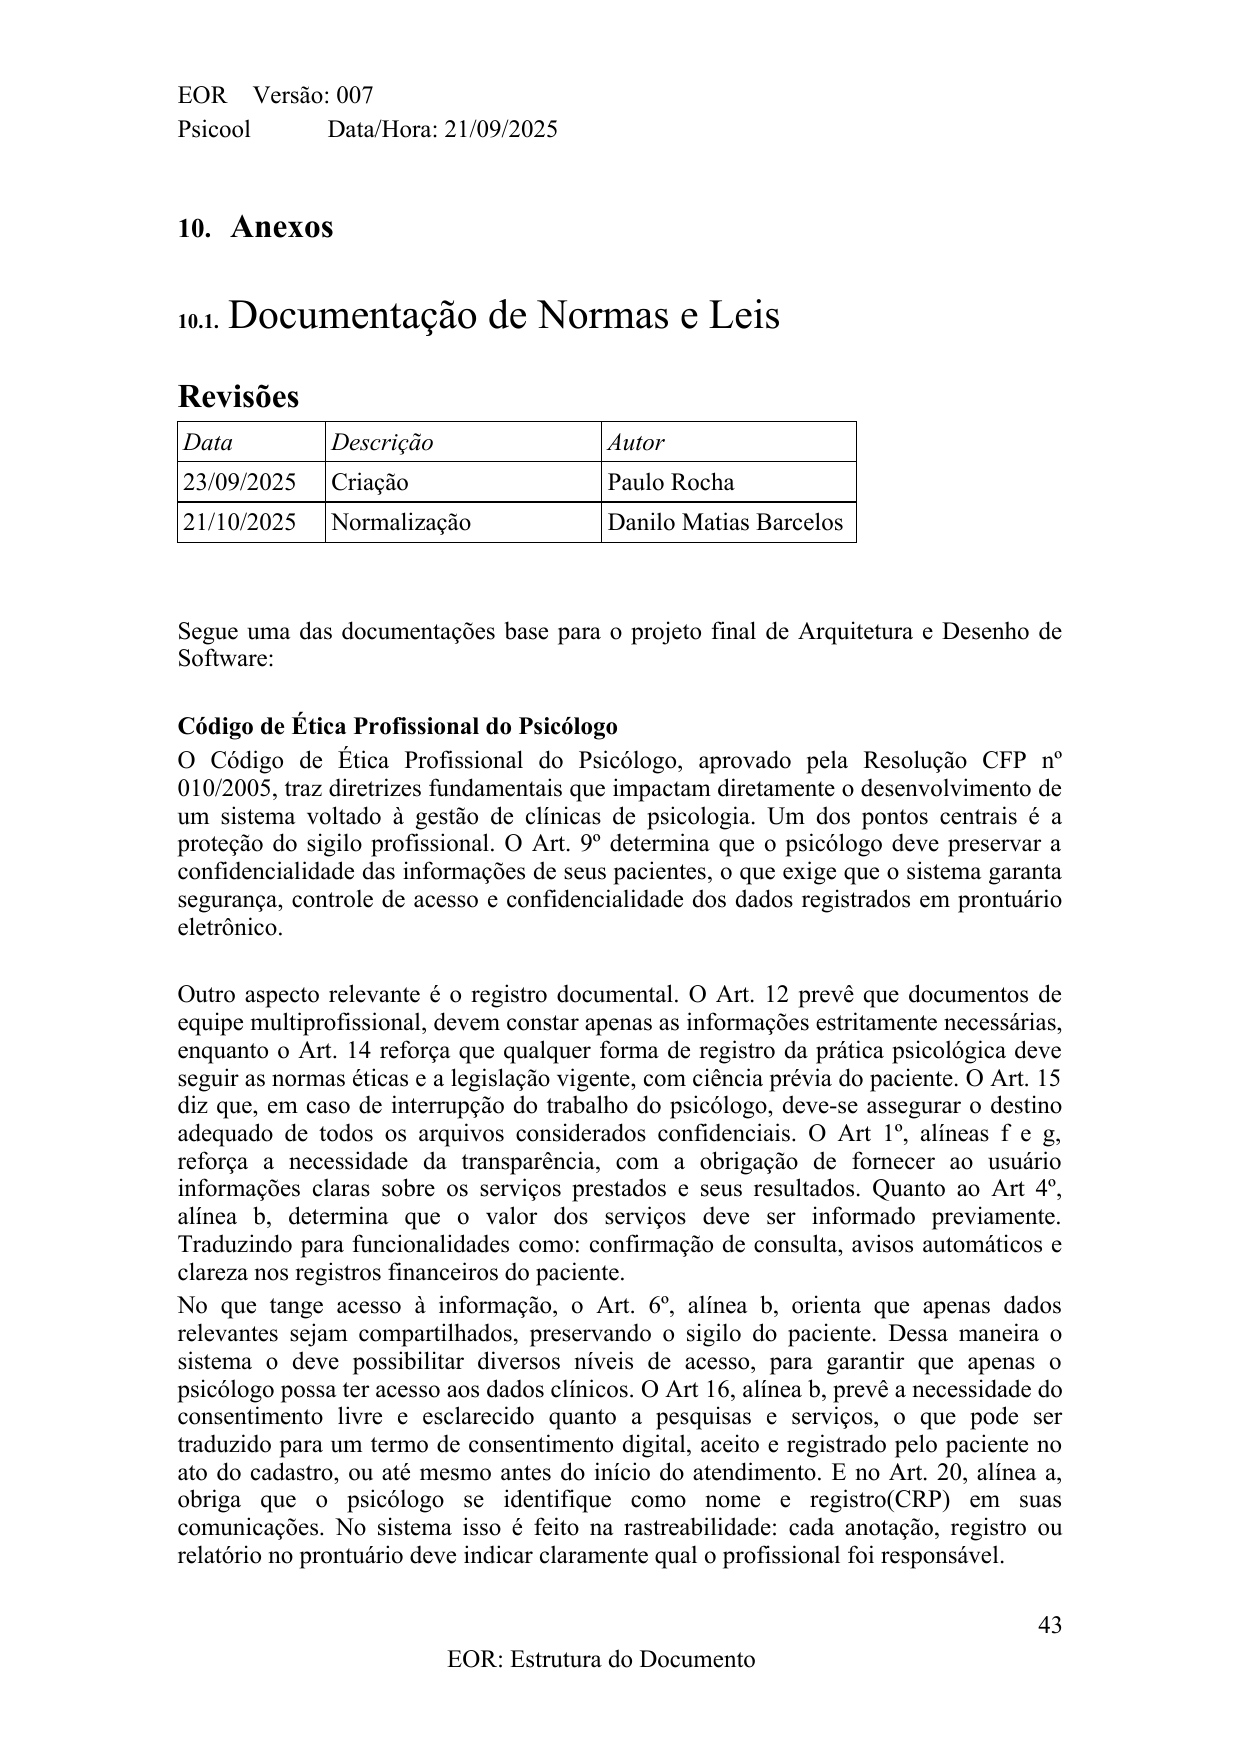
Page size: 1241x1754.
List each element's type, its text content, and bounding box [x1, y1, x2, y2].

table_cell Normalização [326, 503, 601, 542]
subtitle Anexos [177, 208, 1063, 245]
table_cell Danilo Matias Barcelos [602, 503, 856, 542]
text Outro aspecto relevante é o registro documental. O Art. 12 prevê que documentos de equipe multiprofissional, devem constar apenas as informações estritamente necessárias, enquanto o Art. 14 reforça que qualquer forma de registro da prática psicológica deve seguir as normas éticas e a legislação vigente, com ciência prévia do paciente. O Art. 15 diz que, em caso de interrupção do trabalho do psicólogo, deve-se assegurar o destino adequado de todos os arquivos considerados confidenciais. O Art 1º, alíneas f e g, reforça a necessidade da transparência, com a obrigação de fornecer ao usuário informações claras sobre os serviços prestados e seus resultados. Quanto ao Art 4º, alínea b, determina que o valor dos serviços deve ser informado previamente. Traduzindo para funcionalidades como: confirmação de consulta, avisos automáticos e clareza nos registros financeiros do paciente. [177, 981, 1063, 1285]
table_header Data [178, 422, 325, 461]
text Revisões [177, 378, 1063, 415]
table_header Autor [602, 422, 856, 461]
table_cell 21/10/2025 [178, 503, 325, 542]
table_cell 23/09/2025 [178, 462, 325, 501]
table_cell Paulo Rocha [602, 462, 856, 501]
text No que tange acesso à informação, o Art. 6º, alínea b, orienta que apenas dados relevantes sejam compartilhados, preservando o sigilo do paciente. Dessa maneira o sistema o deve possibilitar diversos níveis de acesso, para garantir que apenas o psicólogo possa ter acesso aos dados clínicos. O Art 16, alínea b, prevê a necessidade do consentimento livre e esclarecido quanto a pesquisas e serviços, o que pode ser traduzido para um termo de consentimento digital, aceito e registrado pelo paciente no ato do cadastro, ou até mesmo antes do início do atendimento. E no Art. 20, alínea a, obriga que o psicólogo se identifique como nome e registro(CRP) em suas comunicações. No sistema isso é feito na rastreabilidade: cada anotação, registro ou relatório no prontuário deve indicar claramente qual o profissional foi responsável. [177, 1292, 1063, 1569]
text Código de Ética Profissional do Psicólogo [177, 712, 1063, 740]
list Documentação de Normas e Leis [177, 291, 1063, 338]
table_cell Criação [326, 462, 601, 501]
text Segue uma das documentações base para o projeto final de Arquitetura e Desenho de Software: [177, 617, 1063, 672]
text O Código de Ética Profissional do Psicólogo, aprovado pela Resolução CFP nº 010/2005, traz diretrizes fundamentais que impactam diretamente o desenvolvimento de um sistema voltado à gestão de clínicas de psicologia. Um dos pontos centrais é a proteção do sigilo profissional. O Art. 9º determina que o psicólogo deve preservar a confidencialidade das informações de seus pacientes, o que exige que o sistema garanta segurança, controle de acesso e confidencialidade dos dados registrados em prontuário eletrônico. [177, 746, 1063, 940]
table_header Descrição [326, 422, 601, 461]
